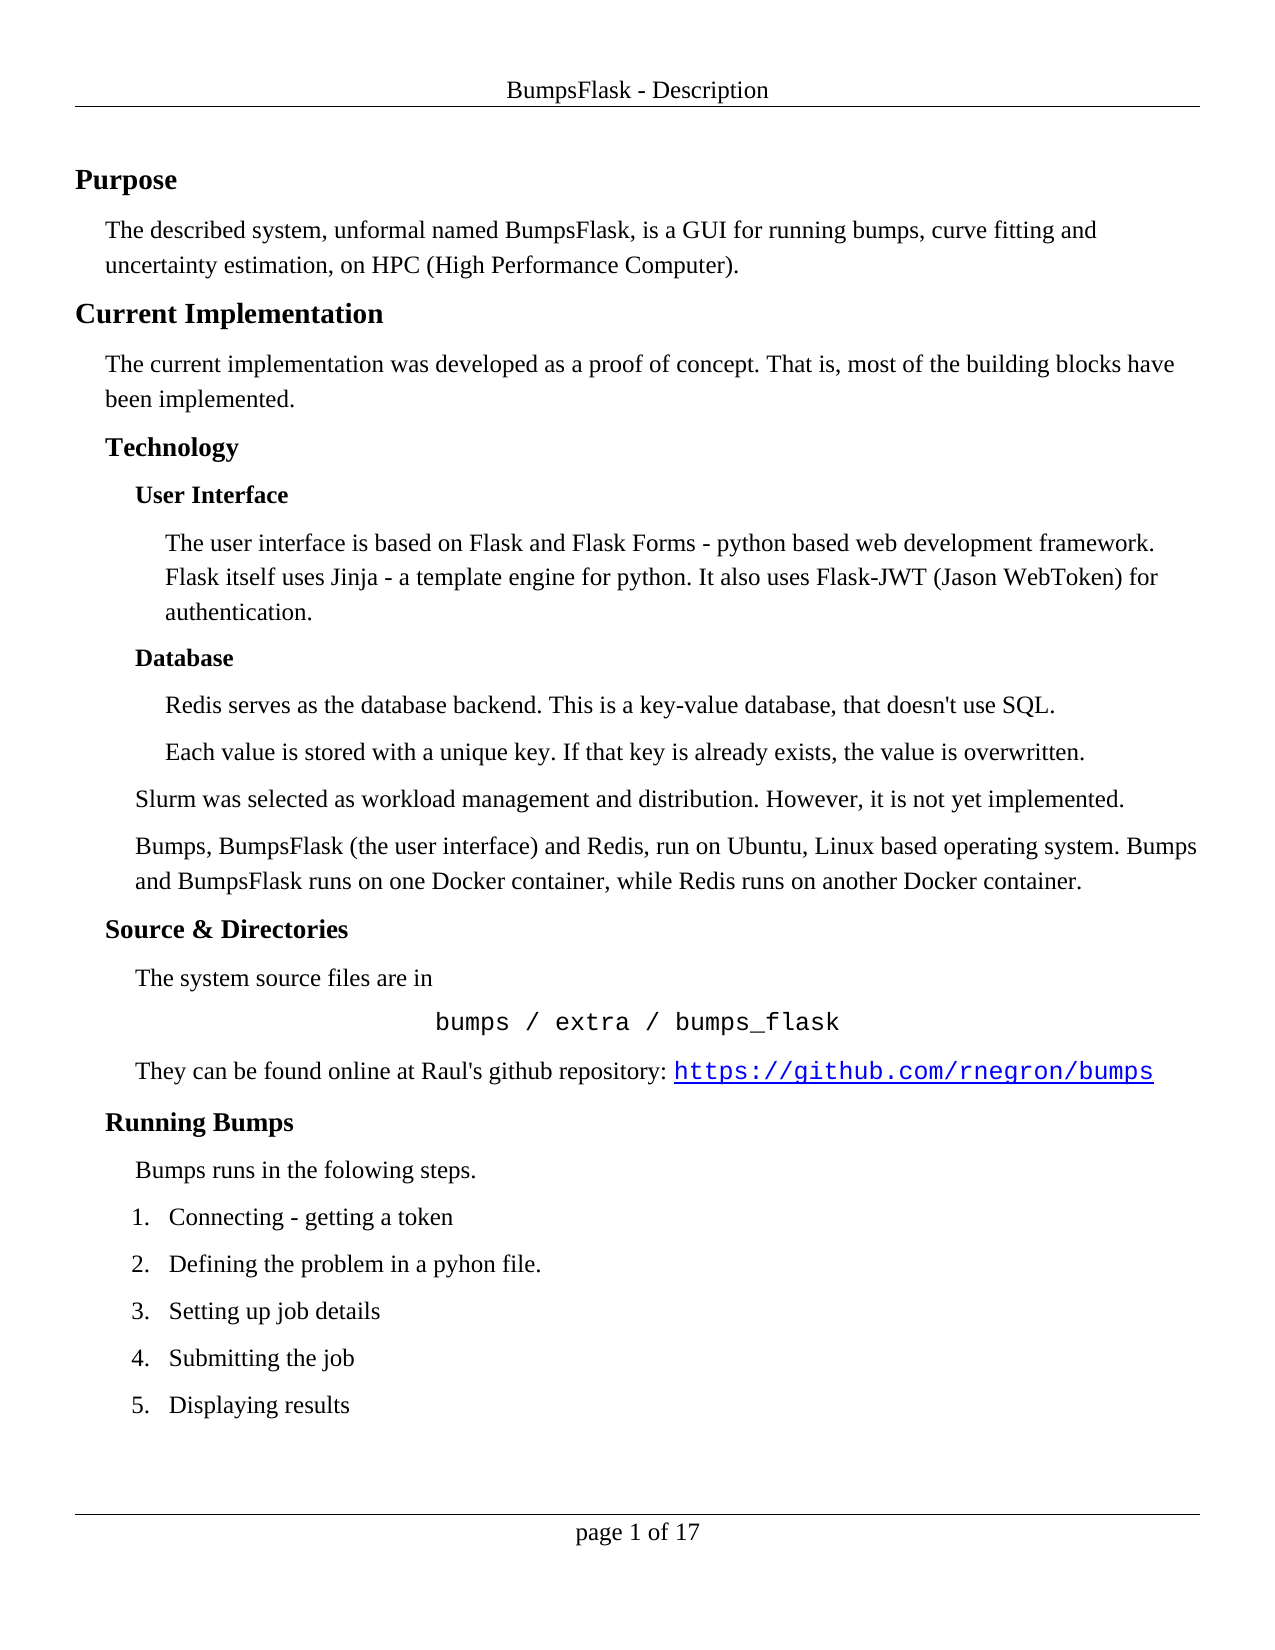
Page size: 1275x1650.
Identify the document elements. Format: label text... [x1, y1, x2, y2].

text Redis serves as the database backend. This is a key-value database, that doesn't use SQL. [165, 691, 1200, 719]
text They can be found online at Raul's github repository: https://github.com/rnegron/bumps [135, 1056, 1200, 1087]
list Displaying results [131, 1390, 1200, 1419]
subtitle Purpose [75, 162, 1200, 196]
text Slurm was selected as workload management and distribution. However, it is not yet implemented. [135, 784, 1200, 813]
list Submitting the job [131, 1343, 1200, 1372]
subtitle Database [135, 643, 1200, 672]
list Setting up job details [131, 1296, 1200, 1325]
text The described system, unformal named BumpsFlask, is a GUI for running bumps, curve fitting and uncertainty estimation, on HPC (High Performance Computer). [105, 215, 1200, 278]
text The system source files are in [135, 963, 1200, 991]
subtitle User Interface [135, 481, 1200, 509]
text Each value is stored with a unique key. If that key is already exists, the value is overwritten. [165, 737, 1200, 766]
subtitle Current Implementation [75, 297, 1200, 330]
text bumps / extra / bumps_flask [75, 1010, 1200, 1038]
text The user interface is based on Flask and Flask Forms - python based web development framework. Flask itself uses Jinja - a template engine for python. It also uses Flask-JWT (Jason WebToken) for authentication. [165, 528, 1200, 625]
subtitle Running Bumps [105, 1106, 1200, 1137]
text Bumps runs in the folowing steps. [135, 1155, 1200, 1184]
list Connecting - getting a token [131, 1202, 1200, 1231]
subtitle Source & Directories [105, 913, 1200, 944]
subtitle Technology [105, 431, 1200, 462]
text Bumps, BumpsFlask (the user interface) and Redis, run on Ubuntu, Linux based operating system. Bumps and BumpsFlask runs on one Docker container, while Redis runs on another Docker container. [135, 831, 1200, 895]
text The current implementation was developed as a proof of concept. That is, most of the building blocks have been implemented. [105, 349, 1200, 413]
list Defining the problem in a pyhon file. [131, 1249, 1200, 1278]
